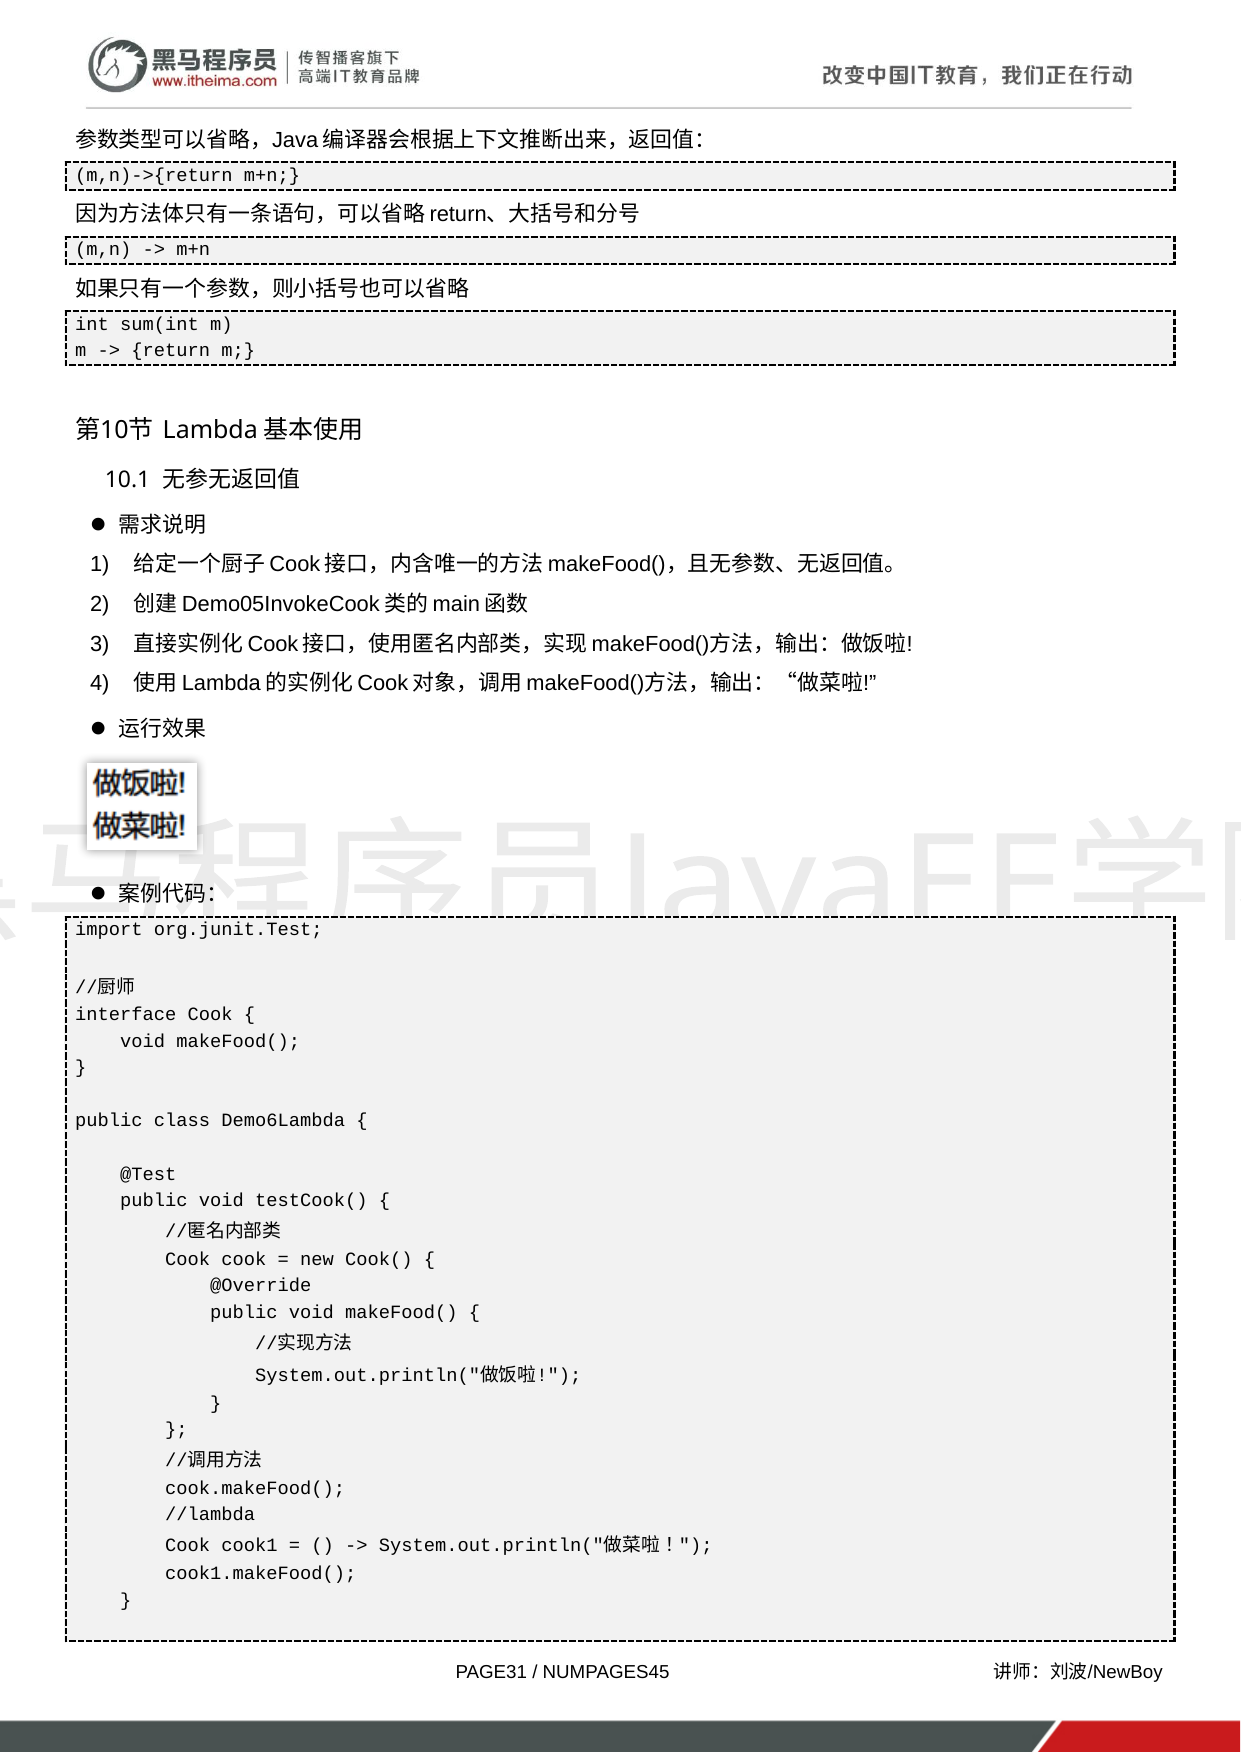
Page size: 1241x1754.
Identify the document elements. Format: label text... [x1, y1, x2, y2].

text public void testCook() { [64, 1187, 1176, 1212]
text public void makeFood() { [64, 1298, 1176, 1324]
list 创建Demo05InvokeCook类的main函数 [90, 586, 1165, 618]
subtitle 无参无返回值 [104, 461, 1165, 494]
text 如果只有一个参数，则小括号也可以省略 [75, 271, 1165, 302]
text //厨师 [64, 969, 1176, 999]
text } [64, 1054, 1176, 1079]
text } [64, 1586, 1176, 1612]
text m -> {return m;} [64, 337, 1176, 366]
text Cook cook1 = () -> System.out.println("做菜啦！"); [64, 1528, 1176, 1557]
subtitle Lambda基本使用 [75, 409, 1165, 446]
text System.out.println("做饭啦!"); [64, 1357, 1176, 1387]
text } [64, 1389, 1176, 1415]
text 案例代码： [90, 876, 1165, 908]
picture [0, 1661, 1241, 1752]
text cook1.makeFood(); [64, 1560, 1176, 1585]
text @Override [64, 1272, 1176, 1297]
text void makeFood(); [64, 1027, 1176, 1053]
text Cook cook = new Cook() { [64, 1245, 1176, 1271]
text @Test [64, 1160, 1176, 1186]
list 使用Lambda的实例化Cook对象，调用makeFood()方法，输出：“做菜啦!” [90, 665, 1165, 697]
list 给定一个厨子Cook接口，内含唯一的方法makeFood()，且无参数、无返回值。 [90, 546, 1165, 578]
text int sum(int m) [64, 310, 1176, 336]
text //实现方法 [64, 1325, 1176, 1355]
text //匿名内部类 [64, 1213, 1176, 1243]
picture [87, 763, 197, 850]
text interface Cook { [64, 1001, 1176, 1026]
text cook.makeFood(); [64, 1474, 1176, 1500]
text import org.junit.Test; [64, 916, 1176, 941]
text //lambda [64, 1501, 1176, 1526]
text //调用方法 [64, 1442, 1176, 1472]
text }; [64, 1416, 1176, 1441]
text 因为方法体只有一条语句，可以省略return、大括号和分号 [75, 196, 1165, 228]
list 直接实例化Cook接口，使用匿名内部类，实现makeFood()方法，输出：做饭啦! [90, 626, 1165, 657]
text (m,n) -> m+n [64, 236, 1176, 265]
text (m,n)->{return m+n;} [64, 161, 1176, 191]
picture [0, 0, 1235, 116]
text 需求说明 [90, 509, 1165, 539]
text 运行效果 [90, 711, 1165, 743]
text public class Demo6Lambda { [64, 1107, 1176, 1132]
text 参数类型可以省略，Java编译器会根据上下文推断出来，返回值： [75, 122, 1165, 153]
